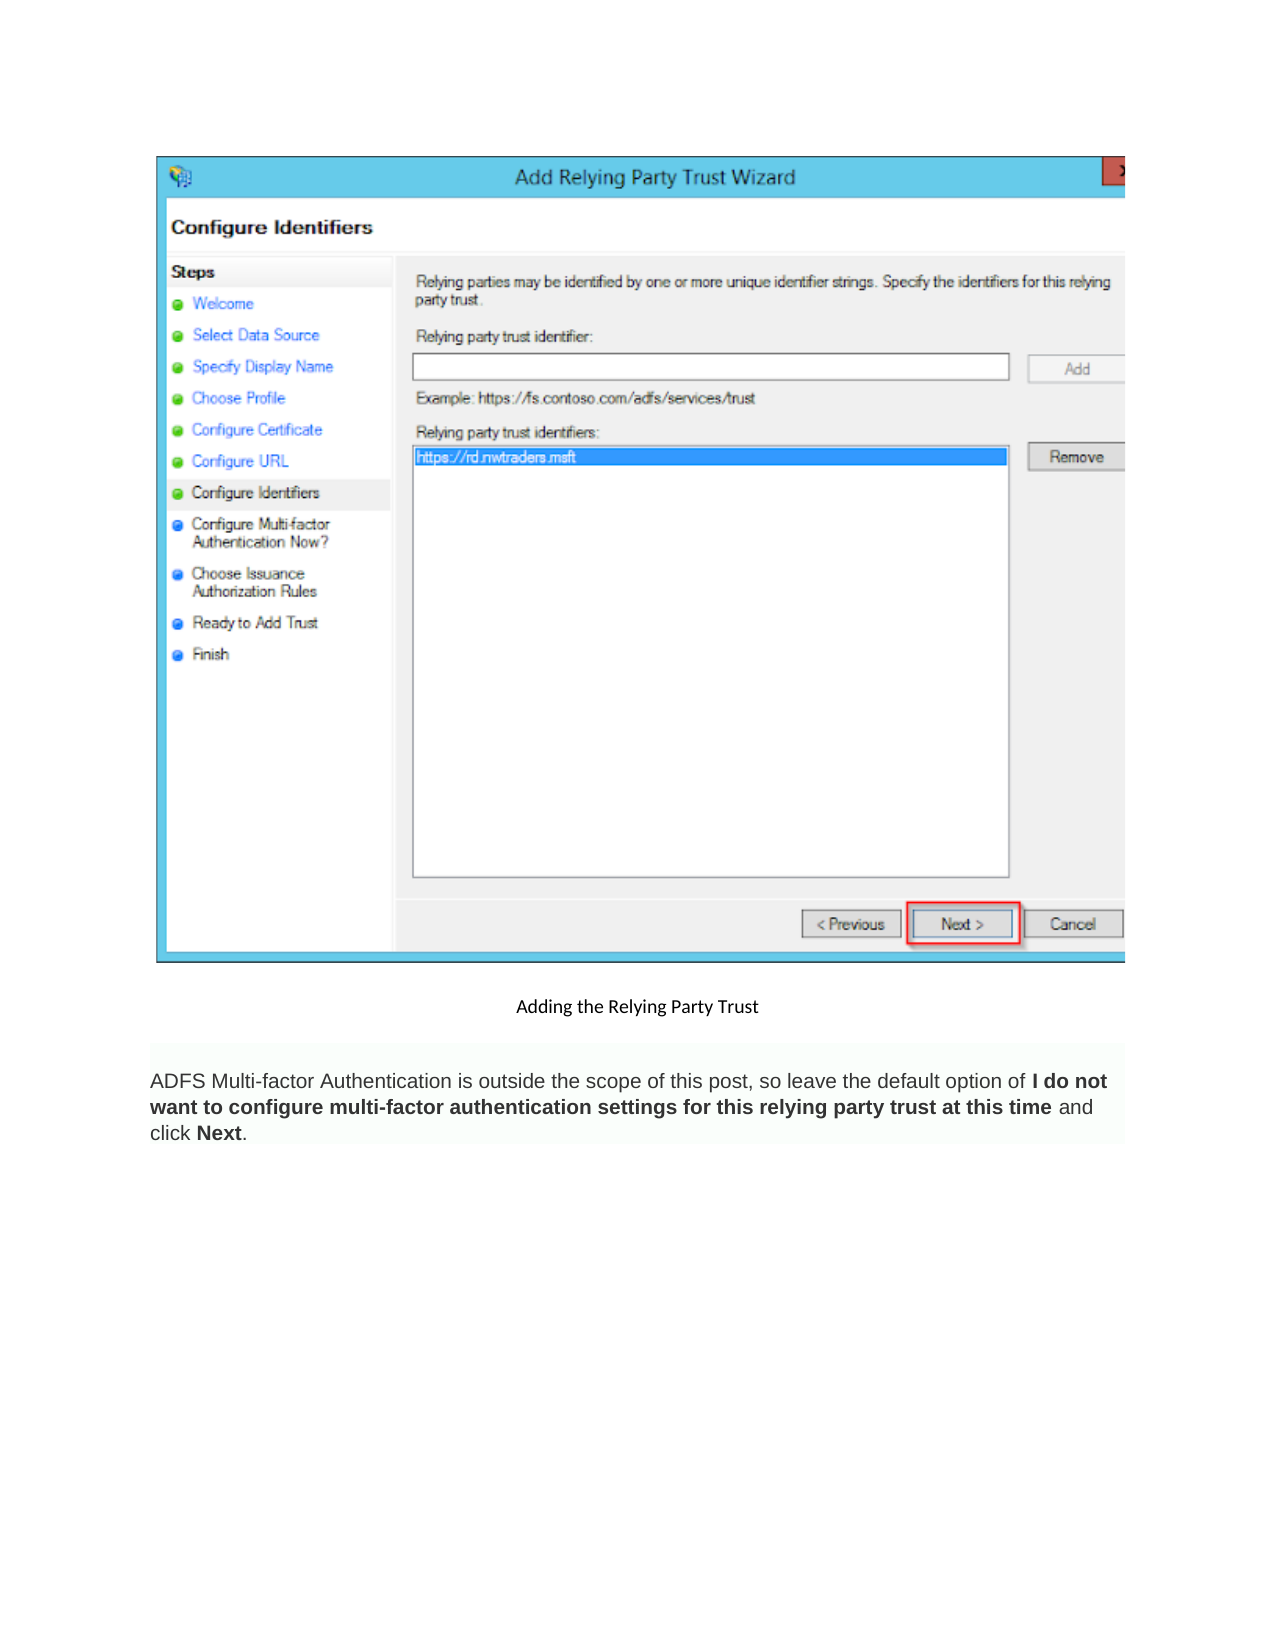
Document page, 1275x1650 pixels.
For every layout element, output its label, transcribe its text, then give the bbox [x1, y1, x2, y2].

table_header [150, 150, 1125, 987]
text ADFS Multi-factor Authentication is outside the scope of this post, so leave the default option of I do not want to configure multi-factor authentication settings for this relying party trust at this time and click Next. [150, 1043, 1125, 1144]
table_cell Adding the Relying Party Trust [150, 988, 1125, 1043]
picture [156, 156, 1125, 963]
